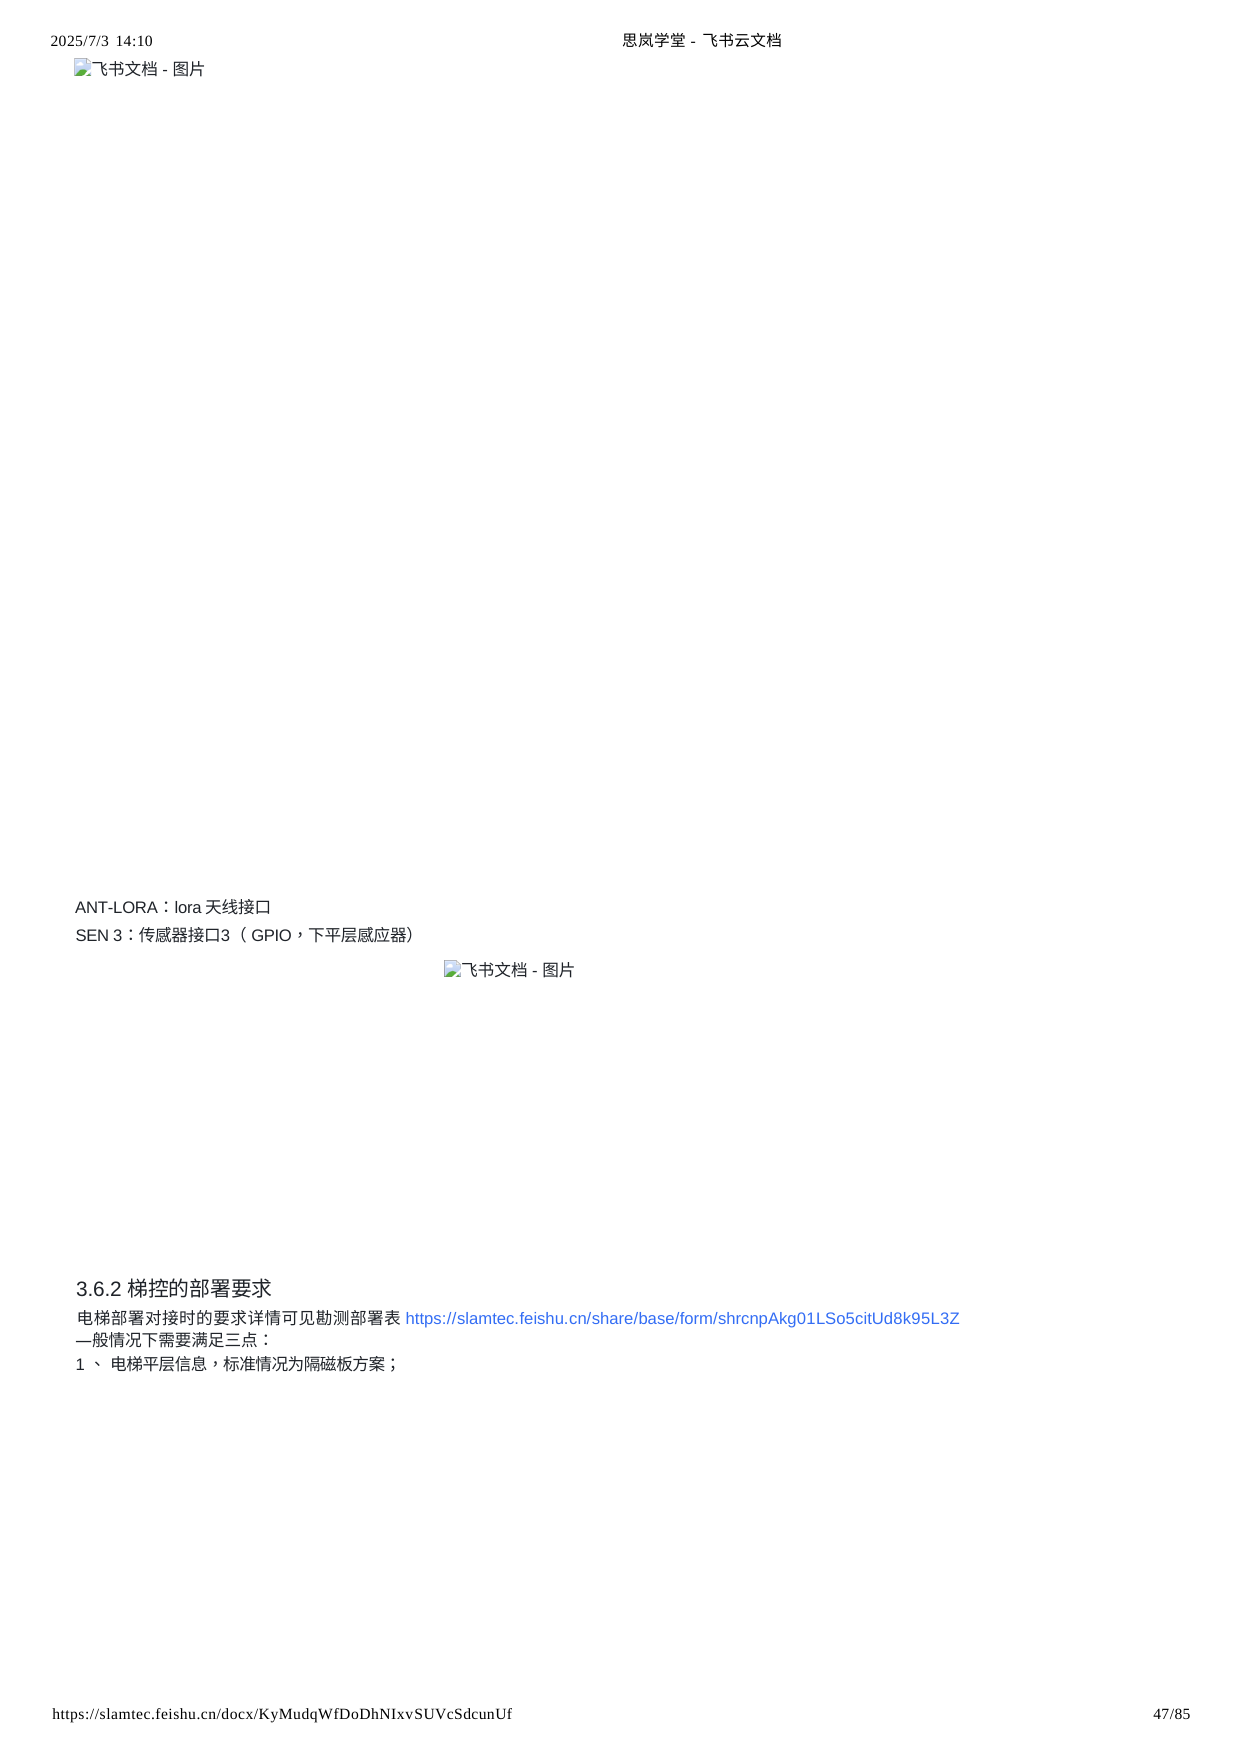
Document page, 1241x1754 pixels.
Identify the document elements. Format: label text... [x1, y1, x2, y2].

text 1 、 电梯平层信息，标准情况为隔磁板⽅案； [75, 1354, 1190, 1374]
text SEN 3：传感器接⼝3（ GPIO，下平层感应器） [75, 926, 1190, 945]
text 飞书⽂档 - 图⽚ [74, 58, 1190, 80]
picture [444, 960, 461, 977]
text ANT-LORA：lora天线接⼝ [75, 897, 1190, 918]
text 飞书⽂档 - 图⽚ [444, 959, 1190, 981]
text 3.6.2 梯控的部署要求 [76, 1276, 1190, 1302]
text 电梯部署对接时的要求详情可见勘测部署表 https://slamtec.feishu.cn/share/base/form/shrcnpAkg01LSo5citUd8k95L3Z —般情况下需要满⾜三点： [75, 1307, 961, 1351]
picture [74, 58, 92, 76]
